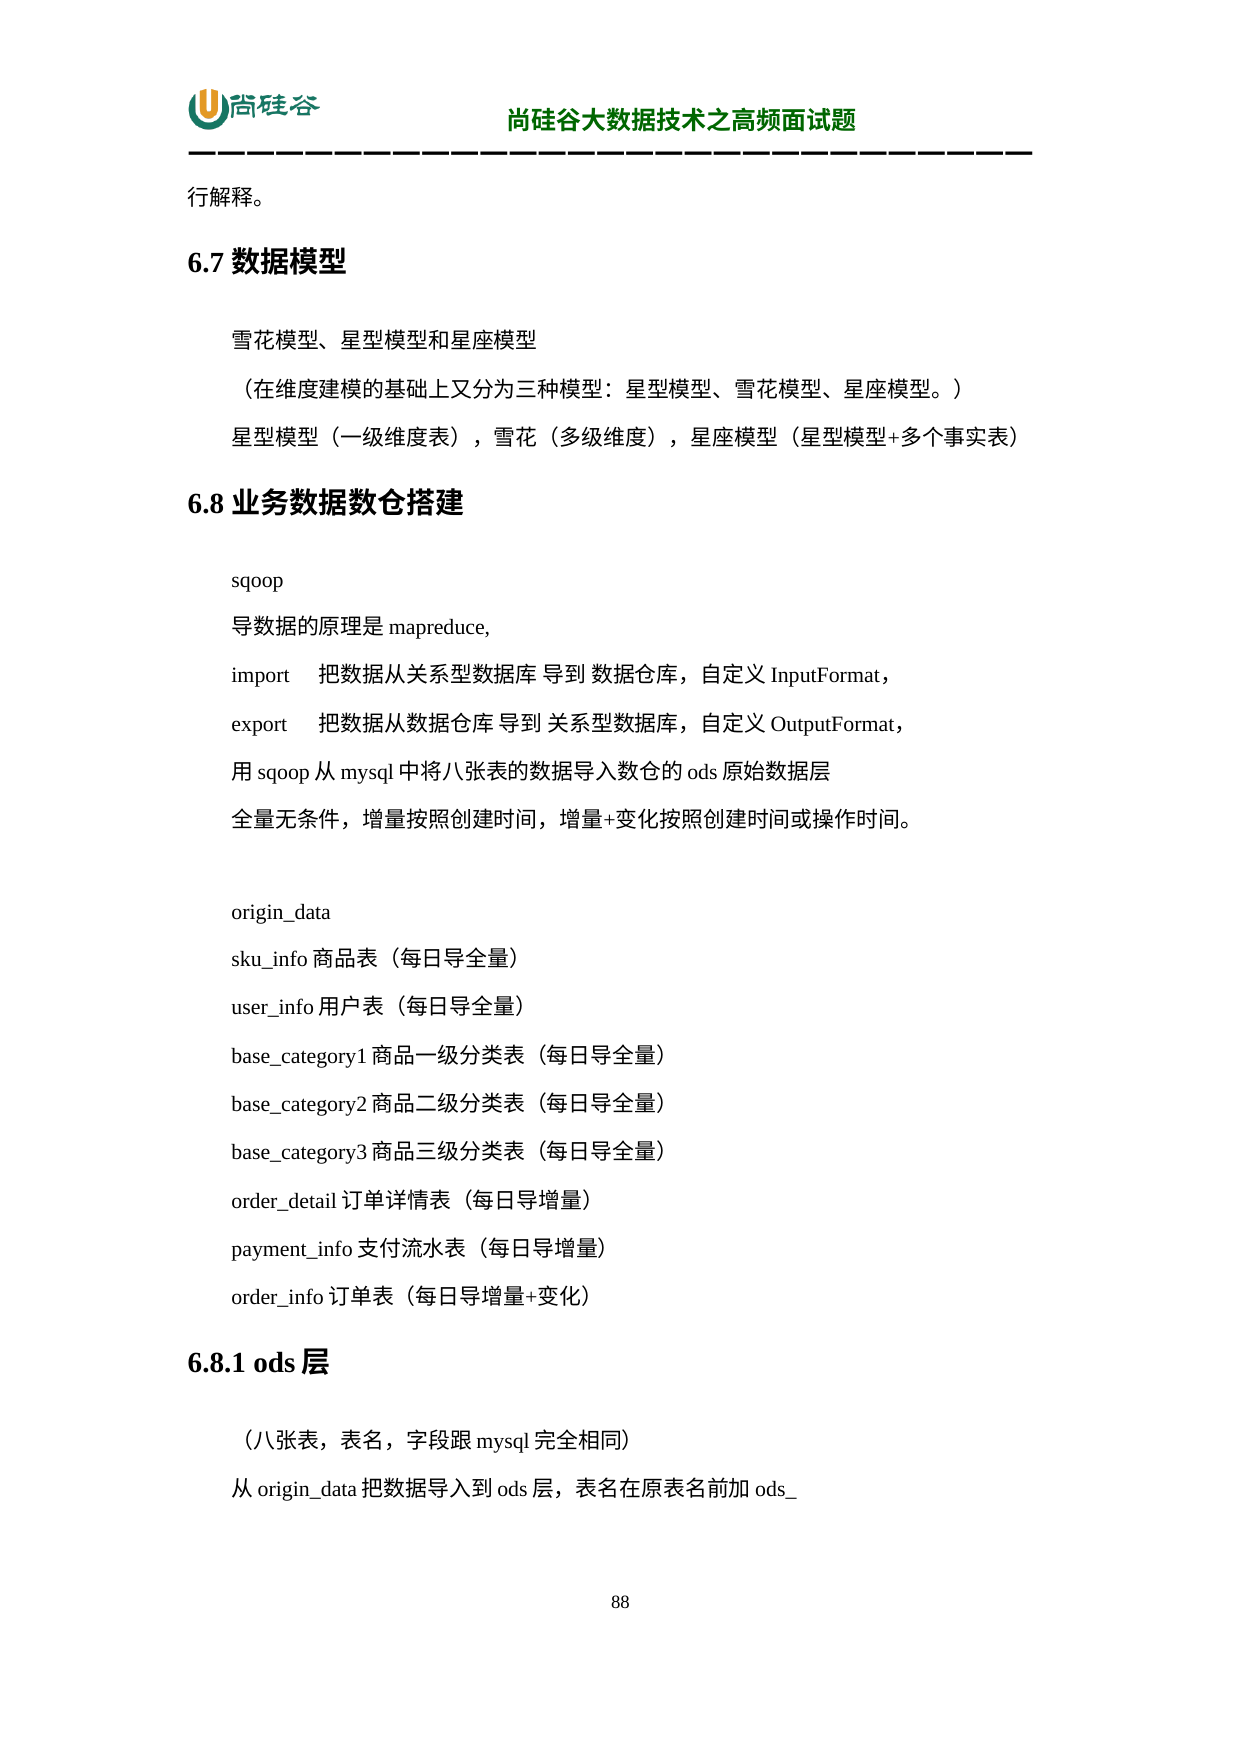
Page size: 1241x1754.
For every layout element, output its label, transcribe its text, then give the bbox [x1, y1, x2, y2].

text 用sqoop从mysql中将八张表的数据导入数仓的ods原始数据层 [187, 754, 1053, 786]
text payment_info支付流水表（每日导增量） [187, 1231, 1053, 1263]
text （八张表，表名，字段跟mysql完全相同） [187, 1423, 1053, 1455]
text （在维度建模的基础上又分为三种模型：星型模型、雪花模型、星座模型。） [187, 371, 1053, 404]
text base_category2商品二级分类表（每日导全量） [187, 1086, 1053, 1118]
text order_detail订单详情表（每日导增量） [187, 1182, 1053, 1215]
text origin_data [187, 895, 1053, 928]
text import 把数据从关系型数据库 导到 数据仓库，自定义InputFormat， [187, 657, 1053, 689]
text 星型模型（一级维度表），雪花（多级维度），星座模型（星型模型+多个事实表） [187, 420, 1053, 452]
text order_info订单表（每日导增量+变化） [187, 1279, 1053, 1311]
subtitle 6.8.1 ods层 [187, 1327, 1053, 1392]
text sku_info商品表（每日导全量） [187, 941, 1053, 973]
text user_info用户表（每日导全量） [187, 989, 1053, 1021]
subtitle 6.8 业务数据数仓搭建 [187, 468, 1053, 533]
text base_category1商品一级分类表（每日导全量） [187, 1037, 1053, 1070]
text base_category3商品三级分类表（每日导全量） [187, 1134, 1053, 1166]
text sqoop [187, 563, 1053, 596]
text 全量无条件，增量按照创建时间，增量+变化按照创建时间或操作时间。 [187, 802, 1053, 834]
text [187, 179, 1053, 212]
text export 把数据从数据仓库 导到 关系型数据库，自定义OutputFormat， [187, 705, 1053, 738]
text 从origin_data把数据导入到ods层，表名在原表名前加ods_ [187, 1471, 1053, 1503]
text 导数据的原理是mapreduce, [187, 609, 1053, 641]
text 雪花模型、星型模型和星座模型 [187, 323, 1053, 356]
subtitle 6.7 数据模型 [187, 228, 1053, 293]
